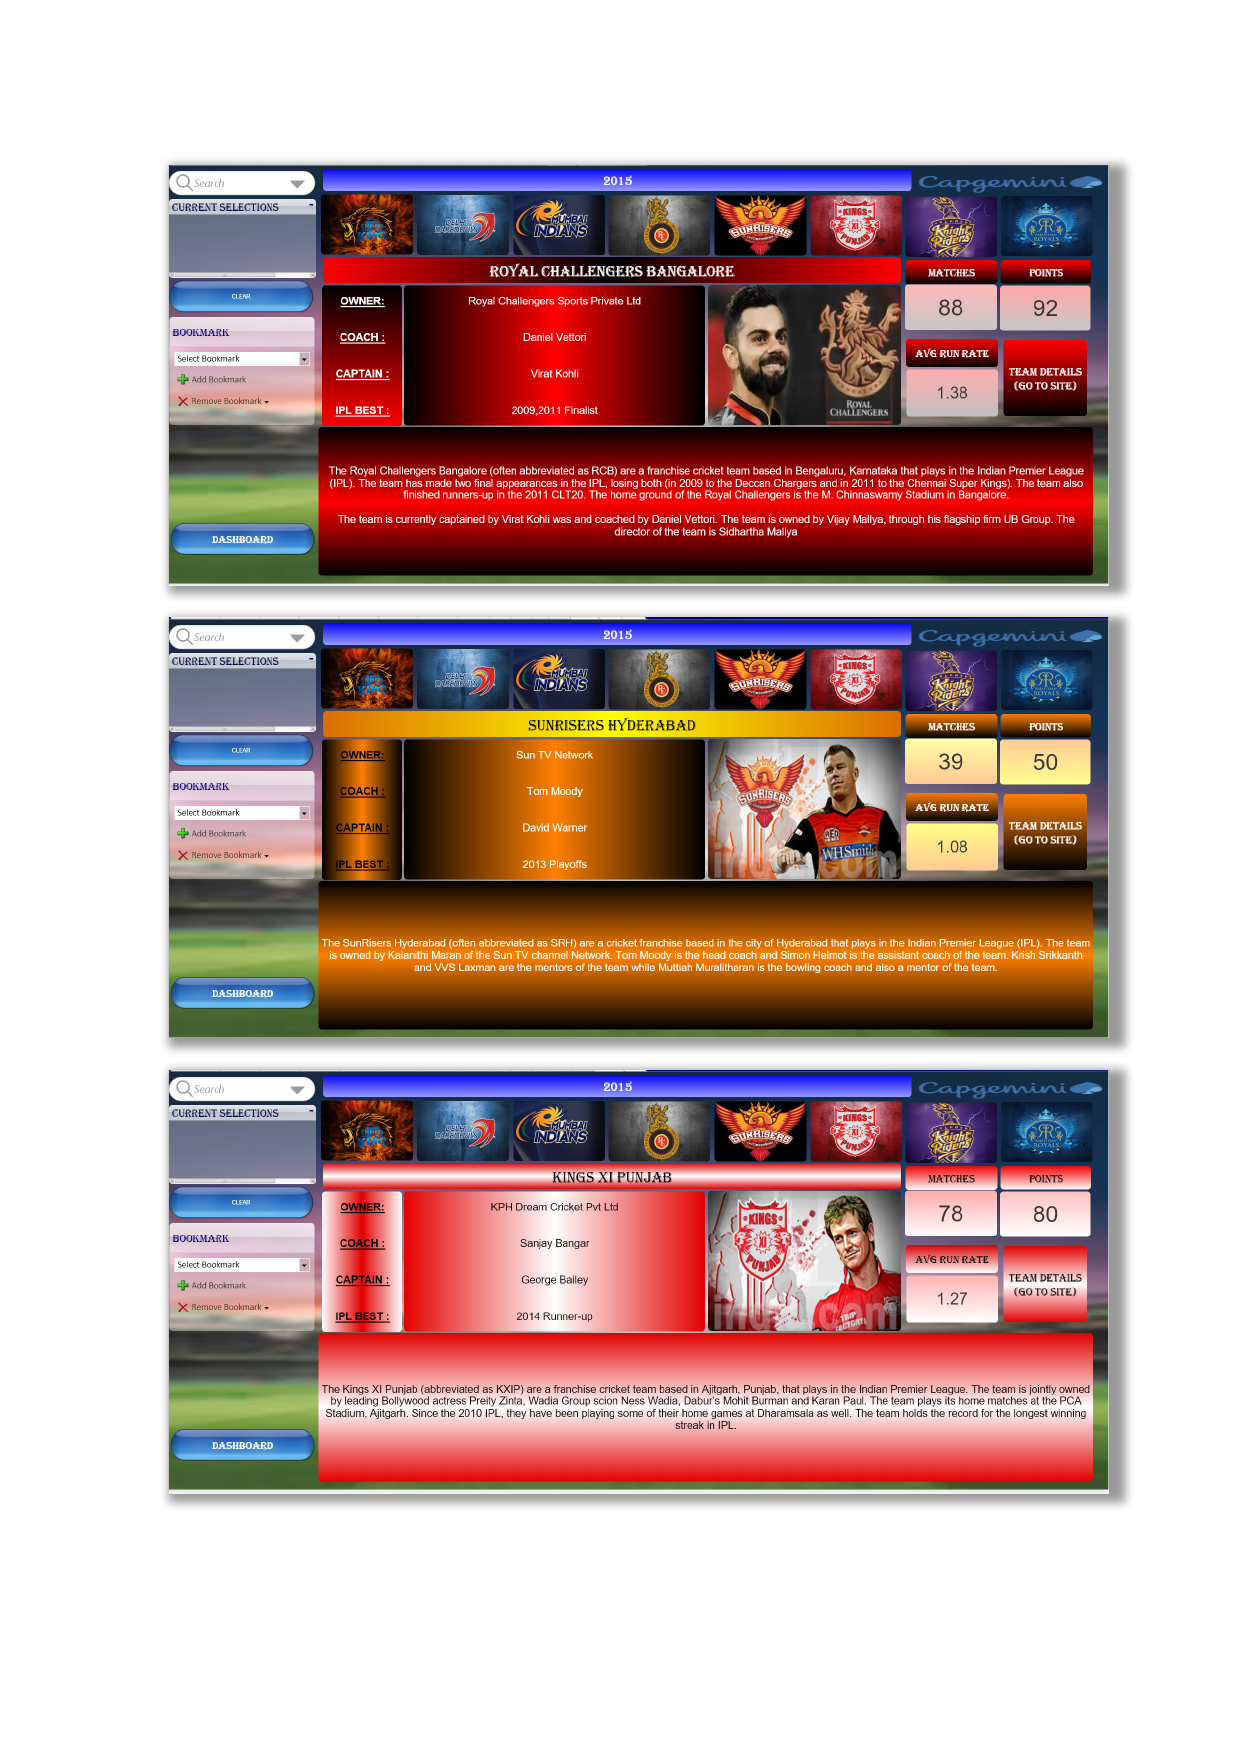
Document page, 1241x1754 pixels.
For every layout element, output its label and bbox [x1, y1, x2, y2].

picture [168, 1070, 1109, 1494]
picture [168, 165, 1109, 586]
picture [168, 617, 1109, 1038]
